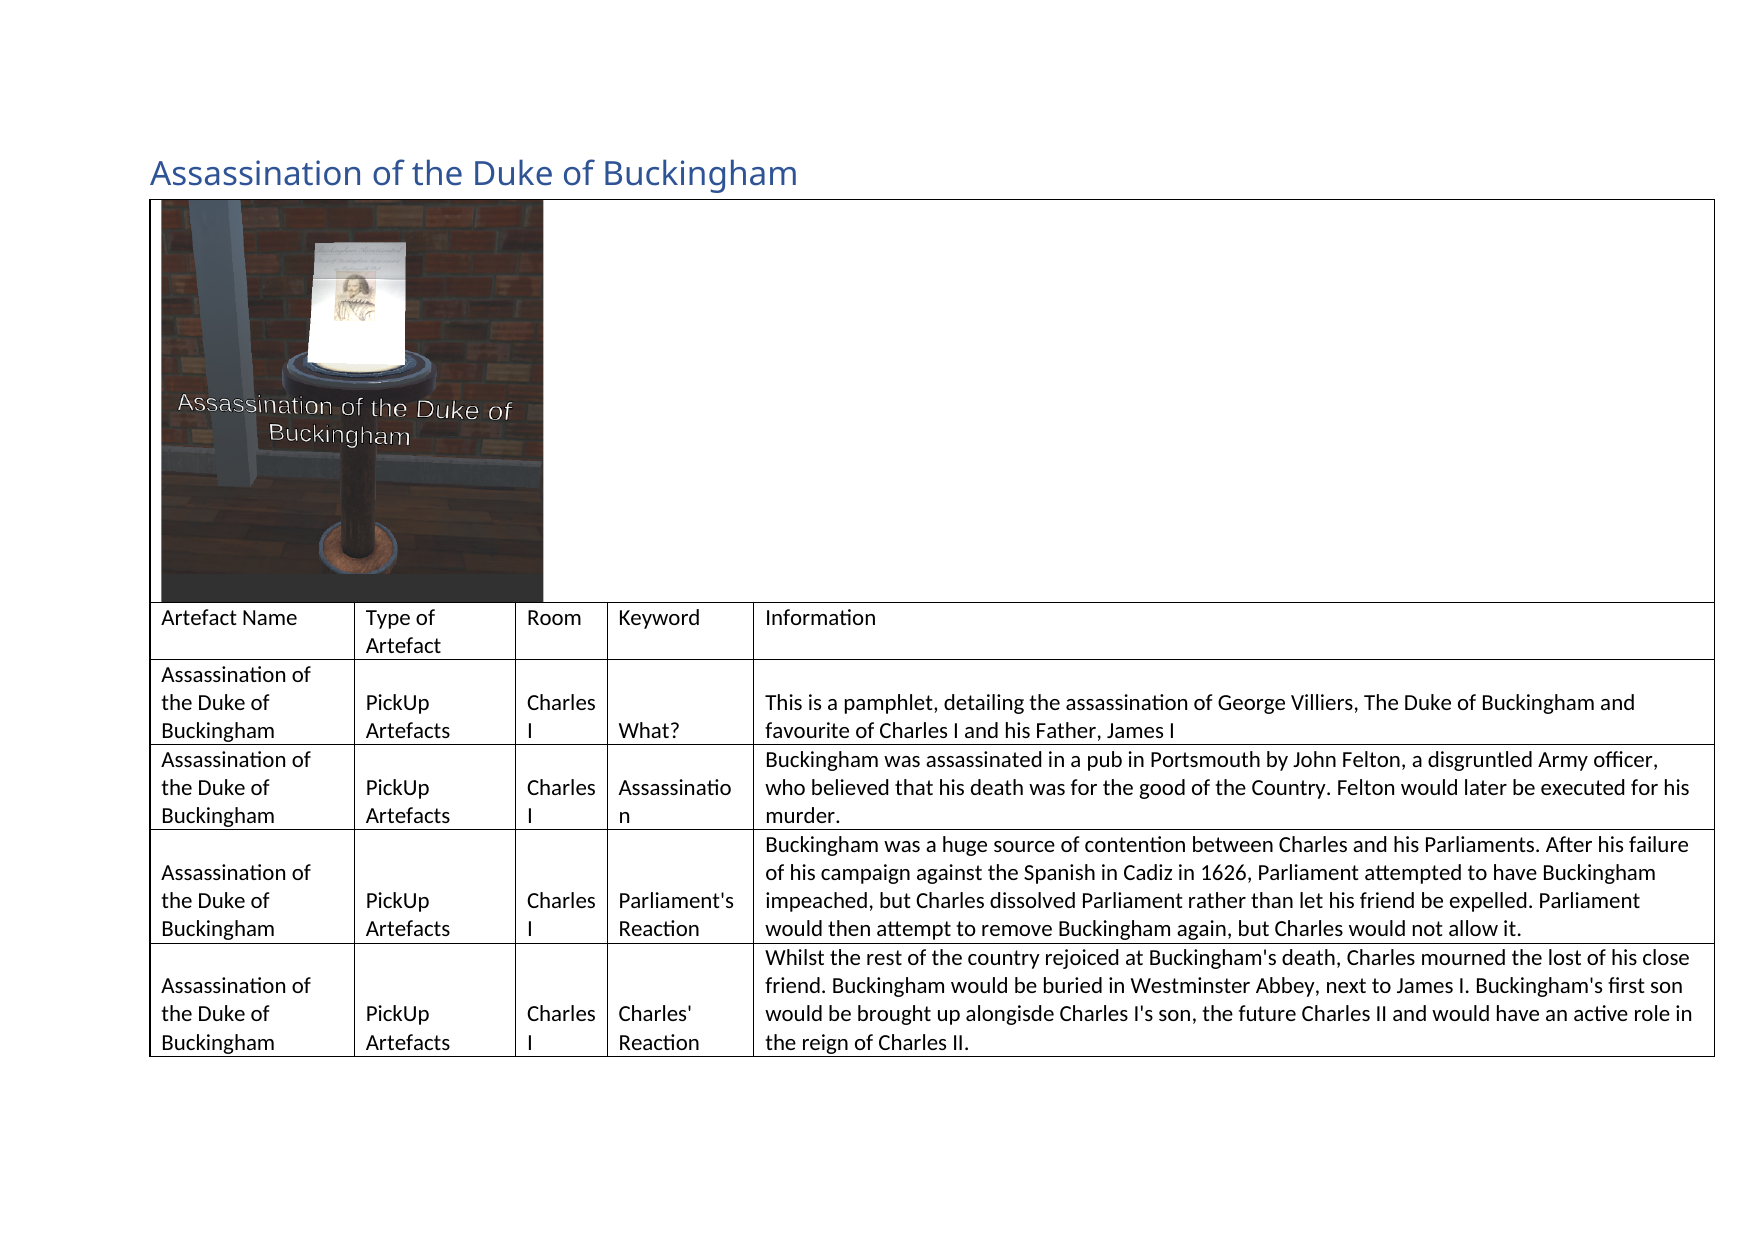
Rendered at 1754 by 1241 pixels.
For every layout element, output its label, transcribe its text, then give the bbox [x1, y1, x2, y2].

table_cell PickUp Artefacts [355, 830, 515, 942]
table_cell Information [754, 603, 1714, 659]
table_header [544, 200, 1714, 602]
table_cell Type of Artefact [355, 603, 515, 659]
table_cell Charles' Reaction [608, 944, 753, 1056]
table_cell PickUp Artefacts [355, 944, 515, 1056]
table_cell Assassination [608, 745, 753, 829]
table_cell Charles I [516, 660, 607, 744]
table_header [151, 200, 161, 602]
table_cell Assassination of the Duke of Buckingham [151, 830, 354, 942]
table_cell Buckingham was a huge source of contention between Charles and his Parliaments. After his failure of his campaign against the Spanish in Cadiz in 1626, Parliament attempted to have Buckingham impeached, but Charles dissolved Parliament rather than let his friend be expelled. Parliament would then attempt to remove Buckingham again, but Charles would not allow it. [754, 830, 1714, 942]
table_cell Assassination of the Duke of Buckingham [151, 745, 354, 829]
table_cell This is a pamphlet, detailing the assassination of George Villiers, The Duke of Buckingham and favourite of Charles I and his Father, James I [754, 660, 1714, 744]
table_cell Assassination of the Duke of Buckingham [151, 944, 354, 1056]
table_cell Charles I [516, 830, 607, 942]
picture [161, 200, 544, 602]
table_cell What? [608, 660, 753, 744]
table_cell Charles I [516, 745, 607, 829]
table_cell PickUp Artefacts [355, 660, 515, 744]
table_cell Assassination of the Duke of Buckingham [151, 660, 354, 744]
subtitle Assassination of the Duke of Buckingham [150, 150, 1604, 195]
table_cell Whilst the rest of the country rejoiced at Buckingham's death, Charles mourned the lost of his close friend. Buckingham would be buried in Westminster Abbey, next to James I. Buckingham's first son would be brought up alongisde Charles I's son, the future Charles II and would have an active role in the reign of Charles II. [754, 944, 1714, 1056]
table_cell Keyword [608, 603, 753, 659]
table_cell Room [516, 603, 607, 659]
table_cell Artefact Name [151, 603, 354, 659]
table_cell Charles I [516, 944, 607, 1056]
table_cell PickUp Artefacts [355, 745, 515, 829]
table_cell Buckingham was assassinated in a pub in Portsmouth by John Felton, a disgruntled Army officer, who believed that his death was for the good of the Country. Felton would later be executed for his murder. [754, 745, 1714, 829]
table_cell Parliament's Reaction [608, 830, 753, 942]
